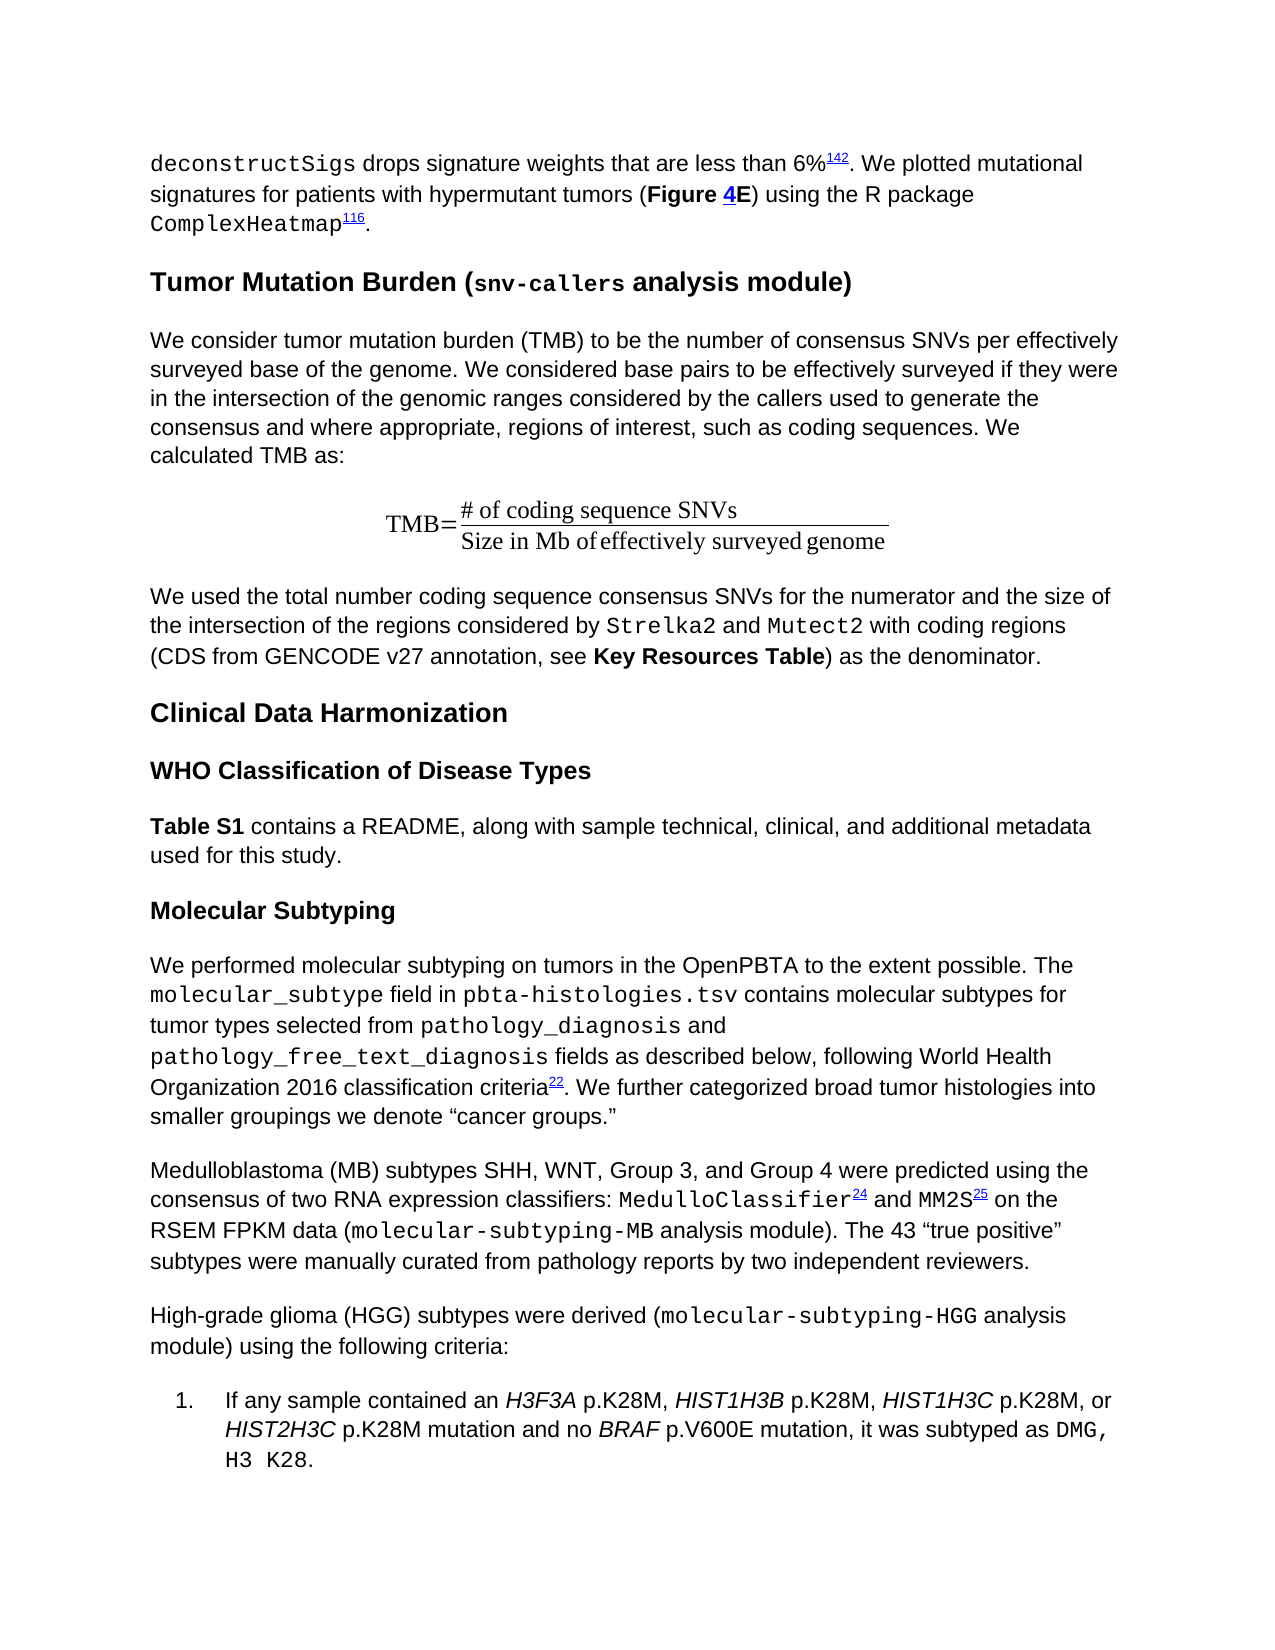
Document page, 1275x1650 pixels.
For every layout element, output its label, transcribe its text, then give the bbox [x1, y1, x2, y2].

subtitle Tumor Mutation Burden (snv-callers analysis module) [150, 266, 1125, 298]
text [150, 150, 1125, 238]
text We consider tumor mutation burden (TMB) to be the number of consensus SNVs per effectively surveyed base of the genome. We considered base pairs to be effectively surveyed if they were in the intersection of the genomic ranges considered by the callers used to generate the consensus and where appropriate, regions of interest, such as coding sequences. We calculated TMB as: [150, 327, 1125, 469]
text Table S1 contains a README, along with sample technical, clinical, and additional metadata used for this study. [150, 813, 1125, 868]
text We performed molecular subtyping on tumors in the OpenPBTA to the extent possible. The molecular_subtype field in pbta-histologies.tsv contains molecular subtypes for tumor types selected from pathology_diagnosis and pathology_free_text_diagnosis fields as described below, following World Health Organization 2016 classification criteria22. We further categorized broad tumor histologies into smaller groupings we denote “cancer groups.” [150, 952, 1125, 1129]
subtitle Clinical Data Harmonization [150, 697, 1125, 728]
text Medulloblastoma (MB) subtypes SHH, WNT, Group 3, and Group 4 were predicted using the consensus of two RNA expression classifiers: MedulloClassifier24 and MM2S25 on the RSEM FPKM data (molecular-subtyping-MB analysis module). The 43 “true positive” subtypes were manually curated from pathology reports by two independent reviewers. [150, 1157, 1125, 1274]
text High-grade glioma (HGG) subtypes were derived (molecular-subtyping-HGG analysis module) using the following criteria: [150, 1302, 1125, 1359]
subtitle WHO Classification of Disease Types [150, 756, 1125, 785]
subtitle Molecular Subtyping [150, 896, 1125, 924]
list If any sample contained an H3F3A p.K28M, HIST1H3B p.K28M, HIST1H3C p.K28M, or HIST2H3C p.K28M mutation and no BRAF p.V600E mutation, it was subtyped as DMG, H3 K28. [175, 1387, 1125, 1475]
text We used the total number coding sequence consensus SNVs for the numerator and the size of the intersection of the regions considered by Strelka2 and Mutect2 with coding regions (CDS from GENCODE v27 annotation, see Key Resources Table) as the denominator. [150, 583, 1125, 669]
